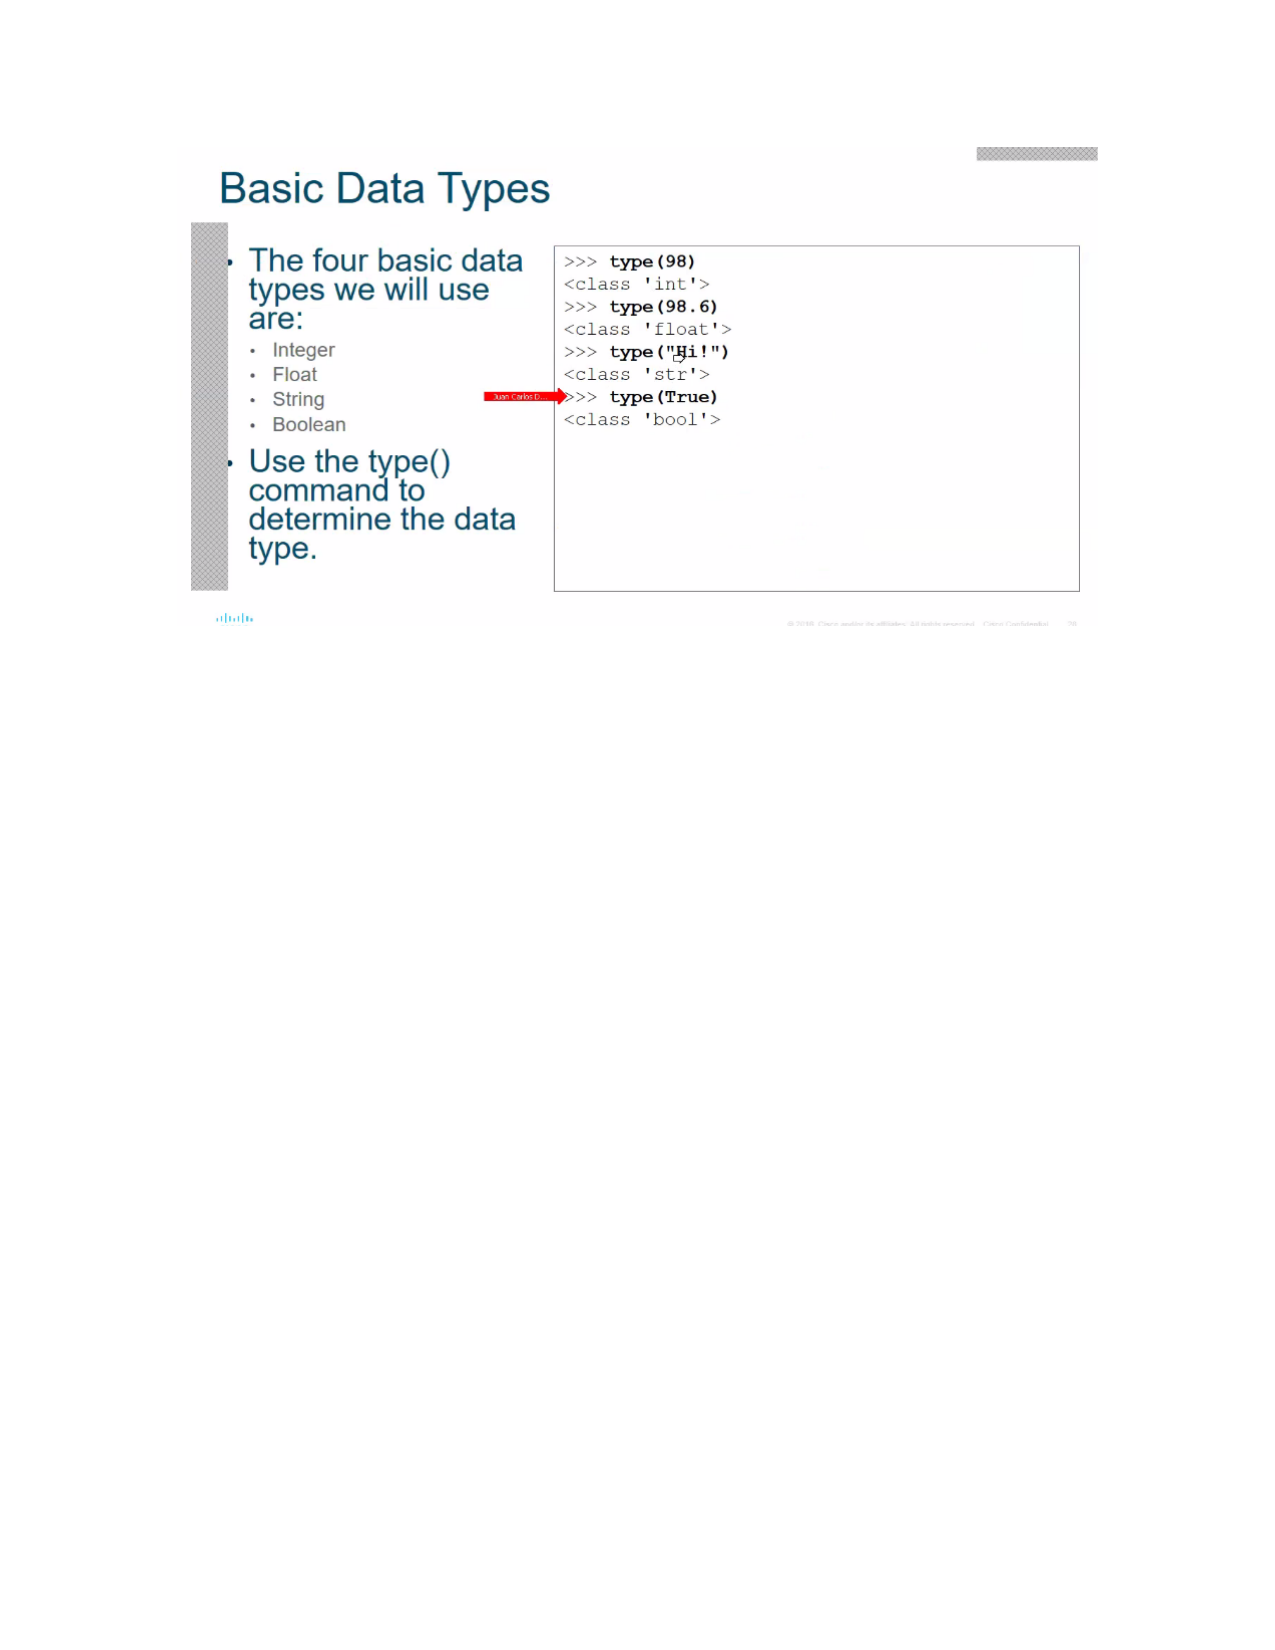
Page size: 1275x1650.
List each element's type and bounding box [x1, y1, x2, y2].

picture [177, 147, 1098, 626]
